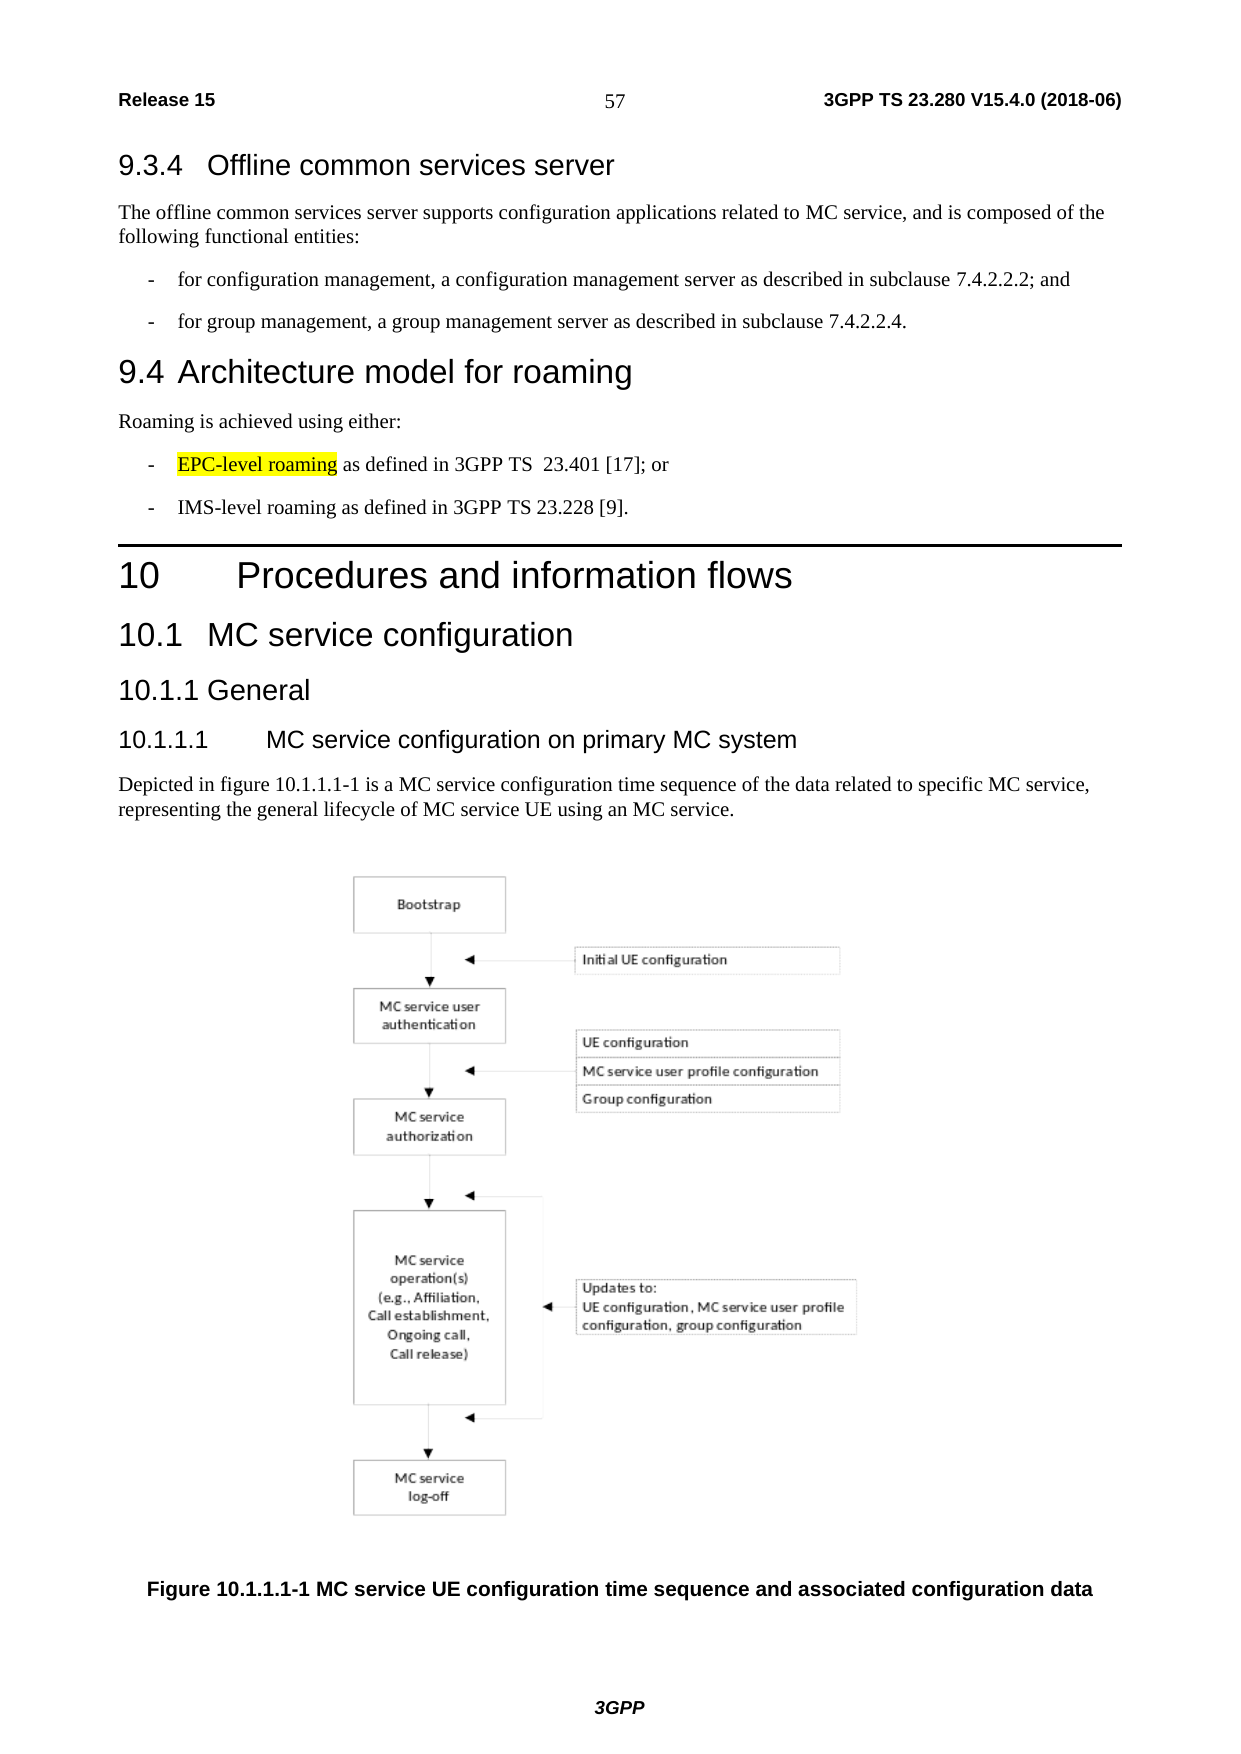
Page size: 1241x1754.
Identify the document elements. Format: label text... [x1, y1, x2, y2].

text - IMS-level roaming as defined in 3GPP TS 23.228 [9]. [148, 495, 1122, 519]
text - for configuration management, a configuration management server as described in subclause 7.4.2.2.2; and [148, 267, 1122, 291]
subtitle 10.1.1 General [118, 673, 1122, 706]
text Roaming is achieved using either: [118, 409, 1122, 433]
text - EPC-level roaming as defined in 3GPP TS 23.401 [17]; or [337, 452, 1122, 476]
text Figure 10.1.1.1-1 MC service UE configuration time sequence and associated configuration data [118, 1577, 1122, 1601]
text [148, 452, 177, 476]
subtitle 9.3.4 Offline common services server [118, 147, 1122, 181]
subtitle 10.1.1.1 MC service configuration on primary MC system [118, 725, 1122, 754]
text Depicted in figure 10.1.1.1-1 is a MC service configuration time sequence of the data related to specific MC service, representing the general lifecycle of MC service UE using an MC service. [118, 772, 1122, 821]
subtitle 10.1 MC service configuration [118, 615, 1122, 654]
subtitle 10 Procedures and information flows [118, 547, 1122, 597]
subtitle 9.4 Architecture model for roaming [118, 352, 1122, 391]
text - for group management, a group management server as described in subclause 7.4.2.2.4. [148, 309, 1122, 333]
text The offline common services server supports configuration applications related to MC service, and is composed of the following functional entities: [118, 200, 1122, 248]
